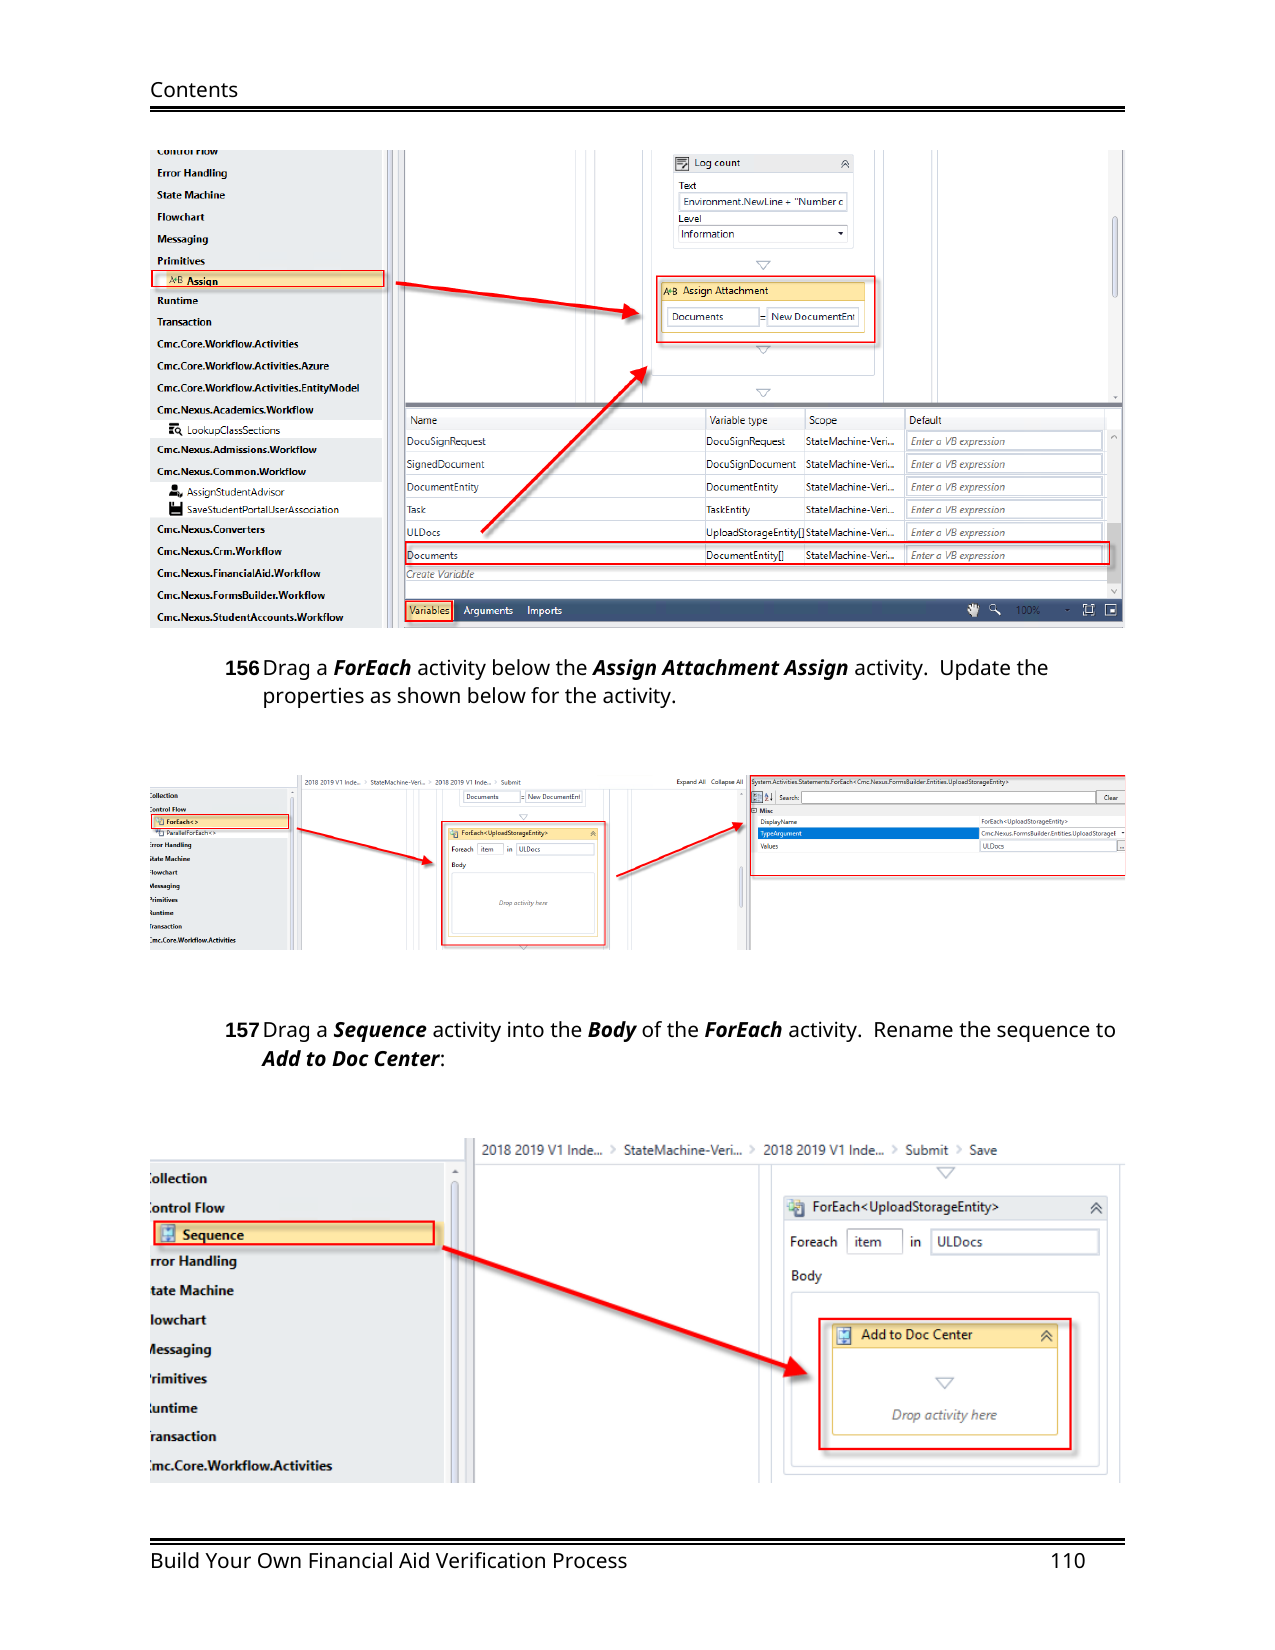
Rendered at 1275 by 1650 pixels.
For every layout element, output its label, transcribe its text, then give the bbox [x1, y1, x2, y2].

picture [150, 1138, 1125, 1483]
text Drag a ForEach activity below the Assign Attachment Assign activity. Update the properties as shown below for the activity. [225, 653, 1125, 710]
picture [150, 775, 1125, 950]
picture [150, 150, 1125, 628]
text Drag a Sequence activity into the Body of the ForEach activity. Rename the sequence to Add to Doc Center: [225, 1016, 1125, 1072]
